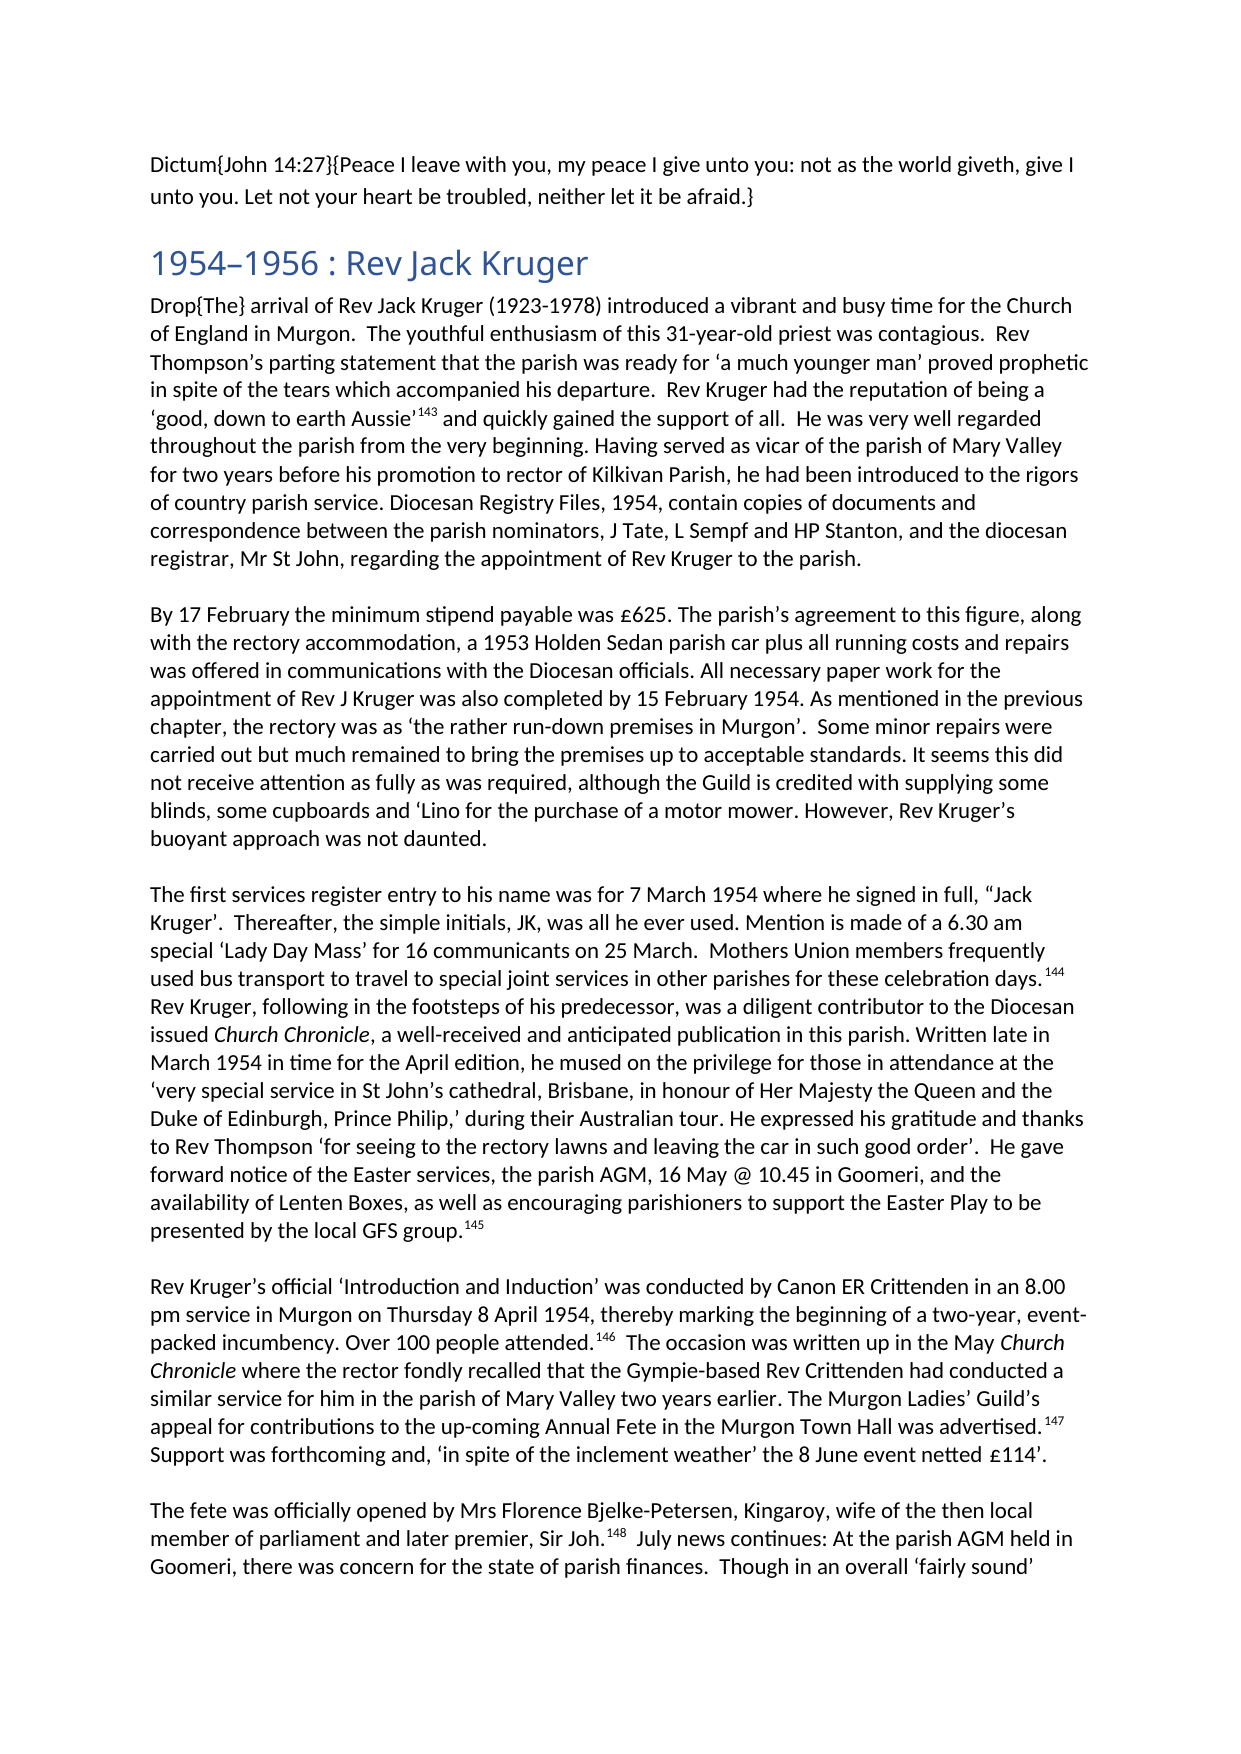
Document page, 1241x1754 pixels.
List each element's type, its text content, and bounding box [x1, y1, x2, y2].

text Rev Kruger’s official ‘Introduction and Induction’ was conducted by Canon ER Crittenden in an 8.00 pm service in Murgon on Thursday 8 April 1954, thereby marking the beginning of a two-year, event-packed incumbency. Over 100 people attended. The occasion was written up in the May Church Chronicle where the rector fondly recalled that the Gympie-based Rev Crittenden had conducted a similar service for him in the parish of Mary Valley two years earlier. The Murgon Ladies’ Guild’s appeal for contributions to the up-coming Annual Fete in the Murgon Town Hall was advertised. Support was forthcoming and, ‘in spite of the inclement weather’ the 8 June event netted £114’. [150, 1272, 1090, 1468]
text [150, 1496, 1090, 1581]
text By 17 February the minimum stipend payable was £625. The parish’s agreement to this figure, along with the rectory accommodation, a 1953 Holden Sedan parish car plus all running costs and repairs was offered in communications with the Diocesan officials. All necessary paper work for the appointment of Rev J Kruger was also completed by 15 February 1954. As mentioned in the previous chapter, the rectory was as ‘the rather run-down premises in Murgon’. Some minor repairs were carried out but much remained to bring the premises up to acceptable standards. It seems this did not receive attention as fully as was required, although the Guild is credited with supplying some blinds, some cupboards and ‘Lino for the purchase of a motor mower. However, Rev Kruger’s buoyant approach was not daunted. [150, 600, 1090, 852]
subtitle 1954–1956 : Rev Jack Kruger [150, 239, 1090, 285]
text Dictum{John 14:27}{Peace I leave with you, my peace I give unto you: not as the world giveth, give I unto you. Let not your heart be troubled, neither let it be afraid.} [150, 150, 1090, 210]
text The first services register entry to his name was for 7 March 1954 where he signed in full, “Jack Kruger’. Thereafter, the simple initials, JK, was all he ever used. Mention is made of a 6.30 am special ‘Lady Day Mass’ for 16 communicants on 25 March. Mothers Union members frequently used bus transport to travel to special joint services in other parishes for these celebration days. Rev Kruger, following in the footsteps of his predecessor, was a diligent contributor to the Diocesan issued Church Chronicle, a well-received and anticipated publication in this parish. Written late in March 1954 in time for the April edition, he mused on the privilege for those in attendance at the ‘very special service in St John’s cathedral, Brisbane, in honour of Her Majesty the Queen and the Duke of Edinburgh, Prince Philip,’ during their Australian tour. He expressed his gratitude and thanks to Rev Thompson ‘for seeing to the rectory lawns and leaving the car in such good order’. He gave forward notice of the Easter services, the parish AGM, 16 May @ 10.45 in Goomeri, and the availability of Lenten Boxes, as well as encouraging parishioners to support the Easter Play to be presented by the local GFS group. [150, 880, 1090, 1244]
text Drop{The} arrival of Rev Jack Kruger (1923-1978) introduced a vibrant and busy time for the Church of England in Murgon. The youthful enthusiasm of this 31-year-old priest was contagious. Rev Thompson’s parting statement that the parish was ready for ‘a much younger man’ proved prophetic in spite of the tears which accompanied his departure. Rev Kruger had the reputation of being a ‘good, down to earth Aussie’ and quickly gained the support of all. He was very well regarded throughout the parish from the very beginning. Having served as vicar of the parish of Mary Valley for two years before his promotion to rector of Kilkivan Parish, he had been introduced to the rigors of country parish service. Diocesan Registry Files, 1954, contain copies of documents and correspondence between the parish nominators, J Tate, L Sempf and HP Stanton, and the diocesan registrar, Mr St John, regarding the appointment of Rev Kruger to the parish. [150, 292, 1090, 572]
